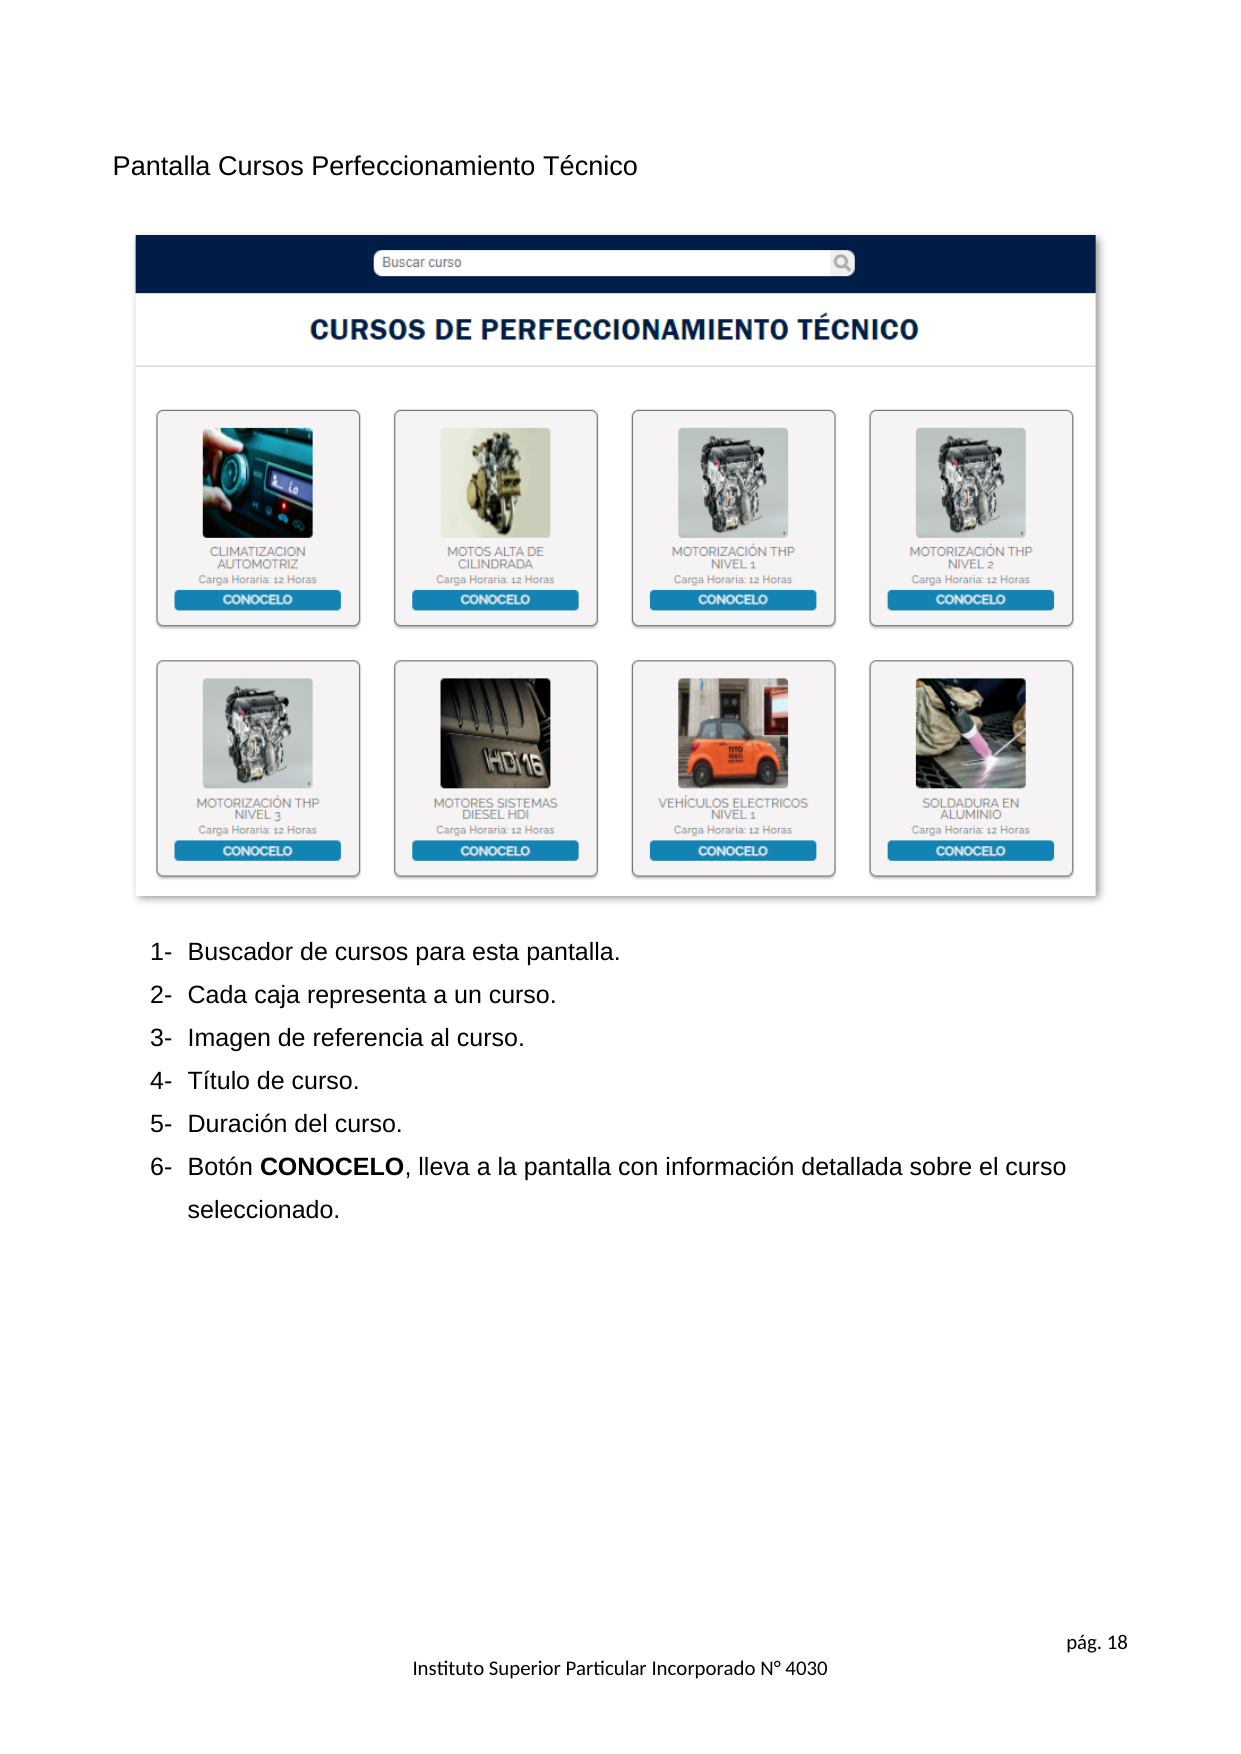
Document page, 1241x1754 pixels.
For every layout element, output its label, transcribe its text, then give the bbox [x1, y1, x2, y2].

picture [135, 235, 1096, 896]
list Duración del curso. [150, 1109, 1128, 1138]
list Imagen de referencia al curso. [150, 1023, 1128, 1052]
list Cada caja representa a un curso. [150, 980, 1128, 1008]
list Botón CONOCELO, lleva a la pantalla con información detallada sobre el curso seleccionado. [150, 1152, 1128, 1224]
subtitle Pantalla Cursos Perfeccionamiento Técnico [112, 150, 1128, 181]
list Título de curso. [150, 1066, 1128, 1095]
list Buscador de cursos para esta pantalla. [150, 937, 1128, 965]
